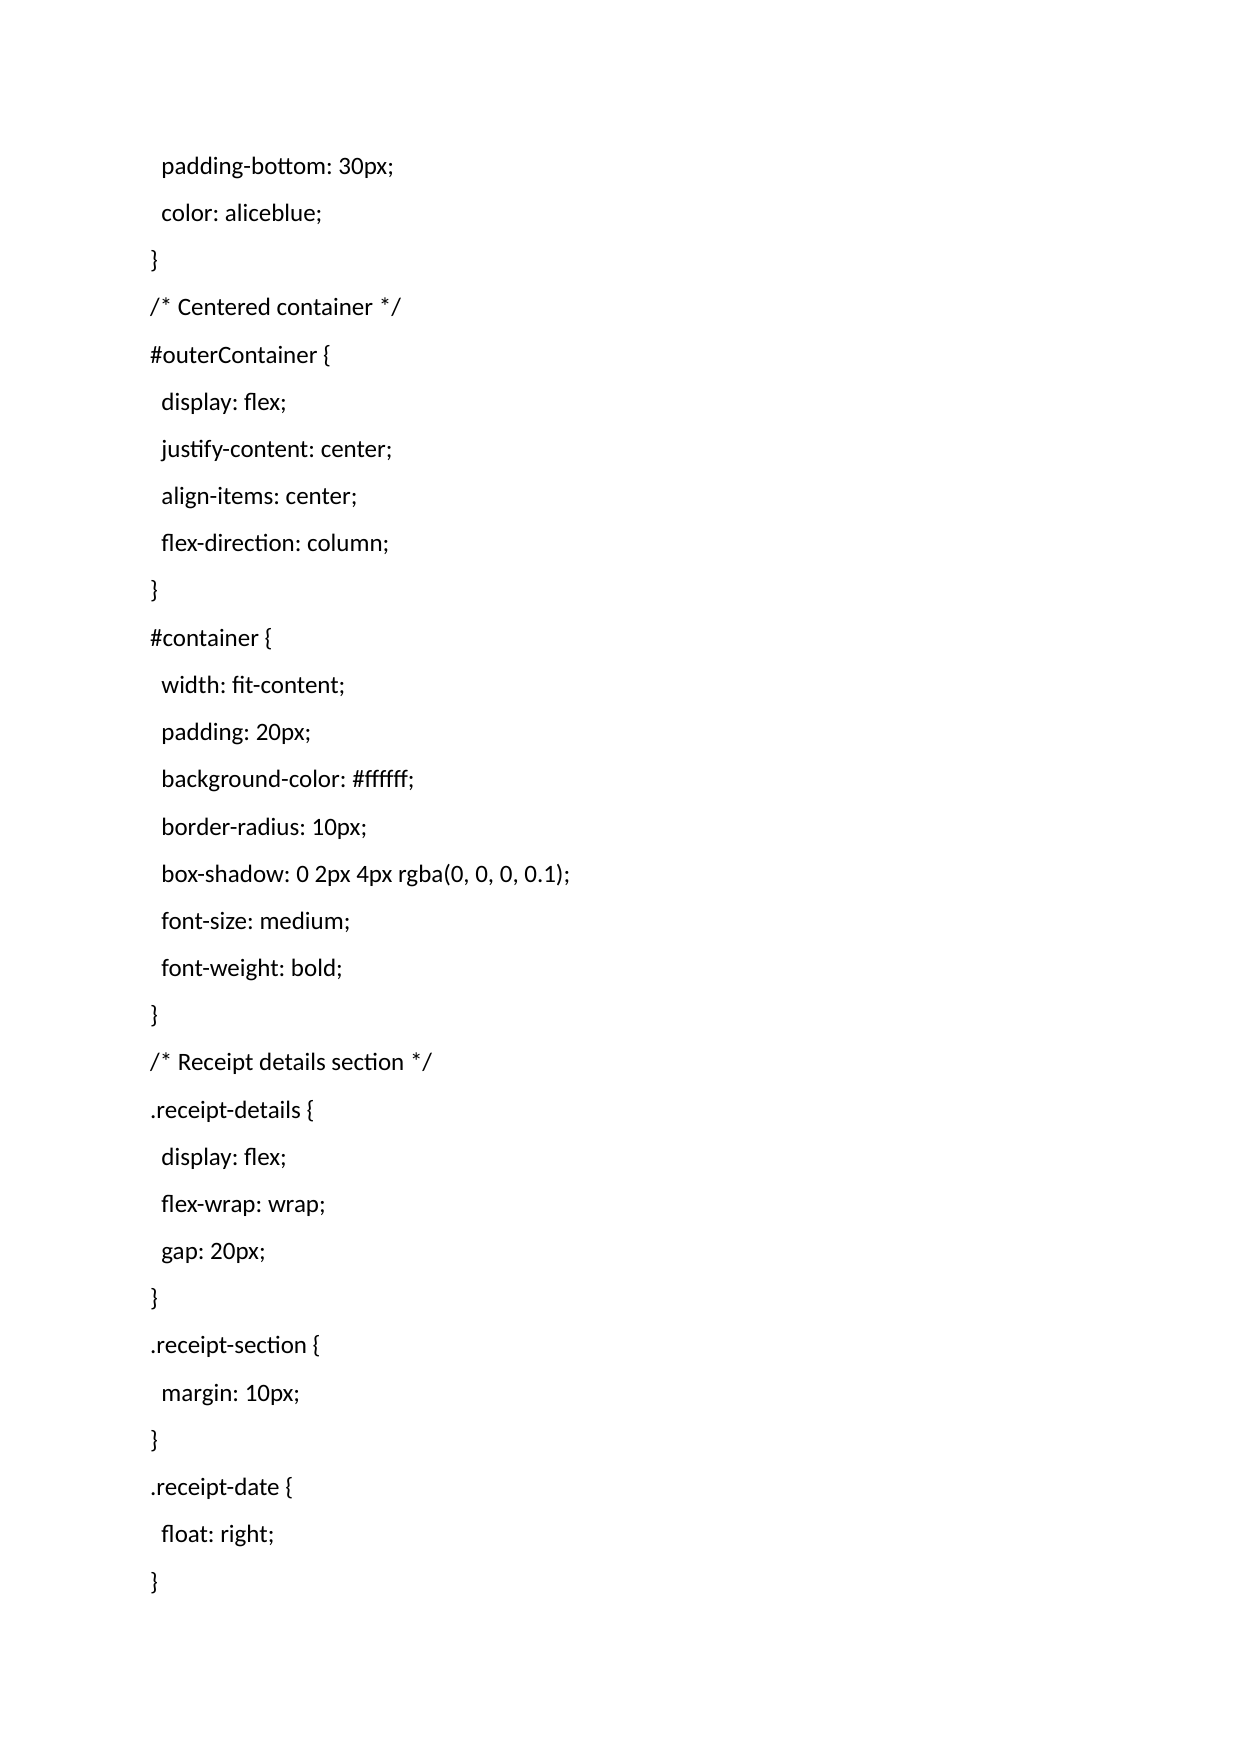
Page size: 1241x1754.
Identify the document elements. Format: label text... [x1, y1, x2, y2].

text flex-direction: column; [150, 527, 1090, 558]
text padding: 20px; [150, 716, 1090, 747]
text /* Centered container */ [150, 292, 1090, 322]
text padding-bottom: 30px; [150, 150, 1090, 181]
text color: aliceblue; [150, 197, 1090, 228]
text width: fit-content; [150, 669, 1090, 699]
text justify-content: center; [150, 433, 1090, 464]
text #container { [150, 622, 1090, 652]
text float: right; [150, 1518, 1090, 1549]
text border-radius: 10px; [150, 811, 1090, 841]
text background-color: #ffffff; [150, 763, 1090, 794]
text } [150, 999, 1090, 1030]
text gap: 20px; [150, 1235, 1090, 1266]
text .receipt-details { [150, 1094, 1090, 1124]
text } [150, 575, 1090, 605]
text /* Receipt details section */ [150, 1047, 1090, 1077]
text .receipt-date { [150, 1471, 1090, 1502]
text #outerContainer { [150, 339, 1090, 369]
text align-items: center; [150, 480, 1090, 511]
text .receipt-section { [150, 1330, 1090, 1360]
text } [150, 244, 1090, 275]
text box-shadow: 0 2px 4px rgba(0, 0, 0, 0.1); [150, 858, 1090, 888]
text } [150, 1282, 1090, 1313]
text font-weight: bold; [150, 952, 1090, 983]
text } [150, 1424, 1090, 1454]
text flex-wrap: wrap; [150, 1188, 1090, 1219]
text } [150, 1566, 1090, 1596]
text display: flex; [150, 1141, 1090, 1171]
text font-size: medium; [150, 905, 1090, 936]
text margin: 10px; [150, 1377, 1090, 1407]
text display: flex; [150, 386, 1090, 416]
